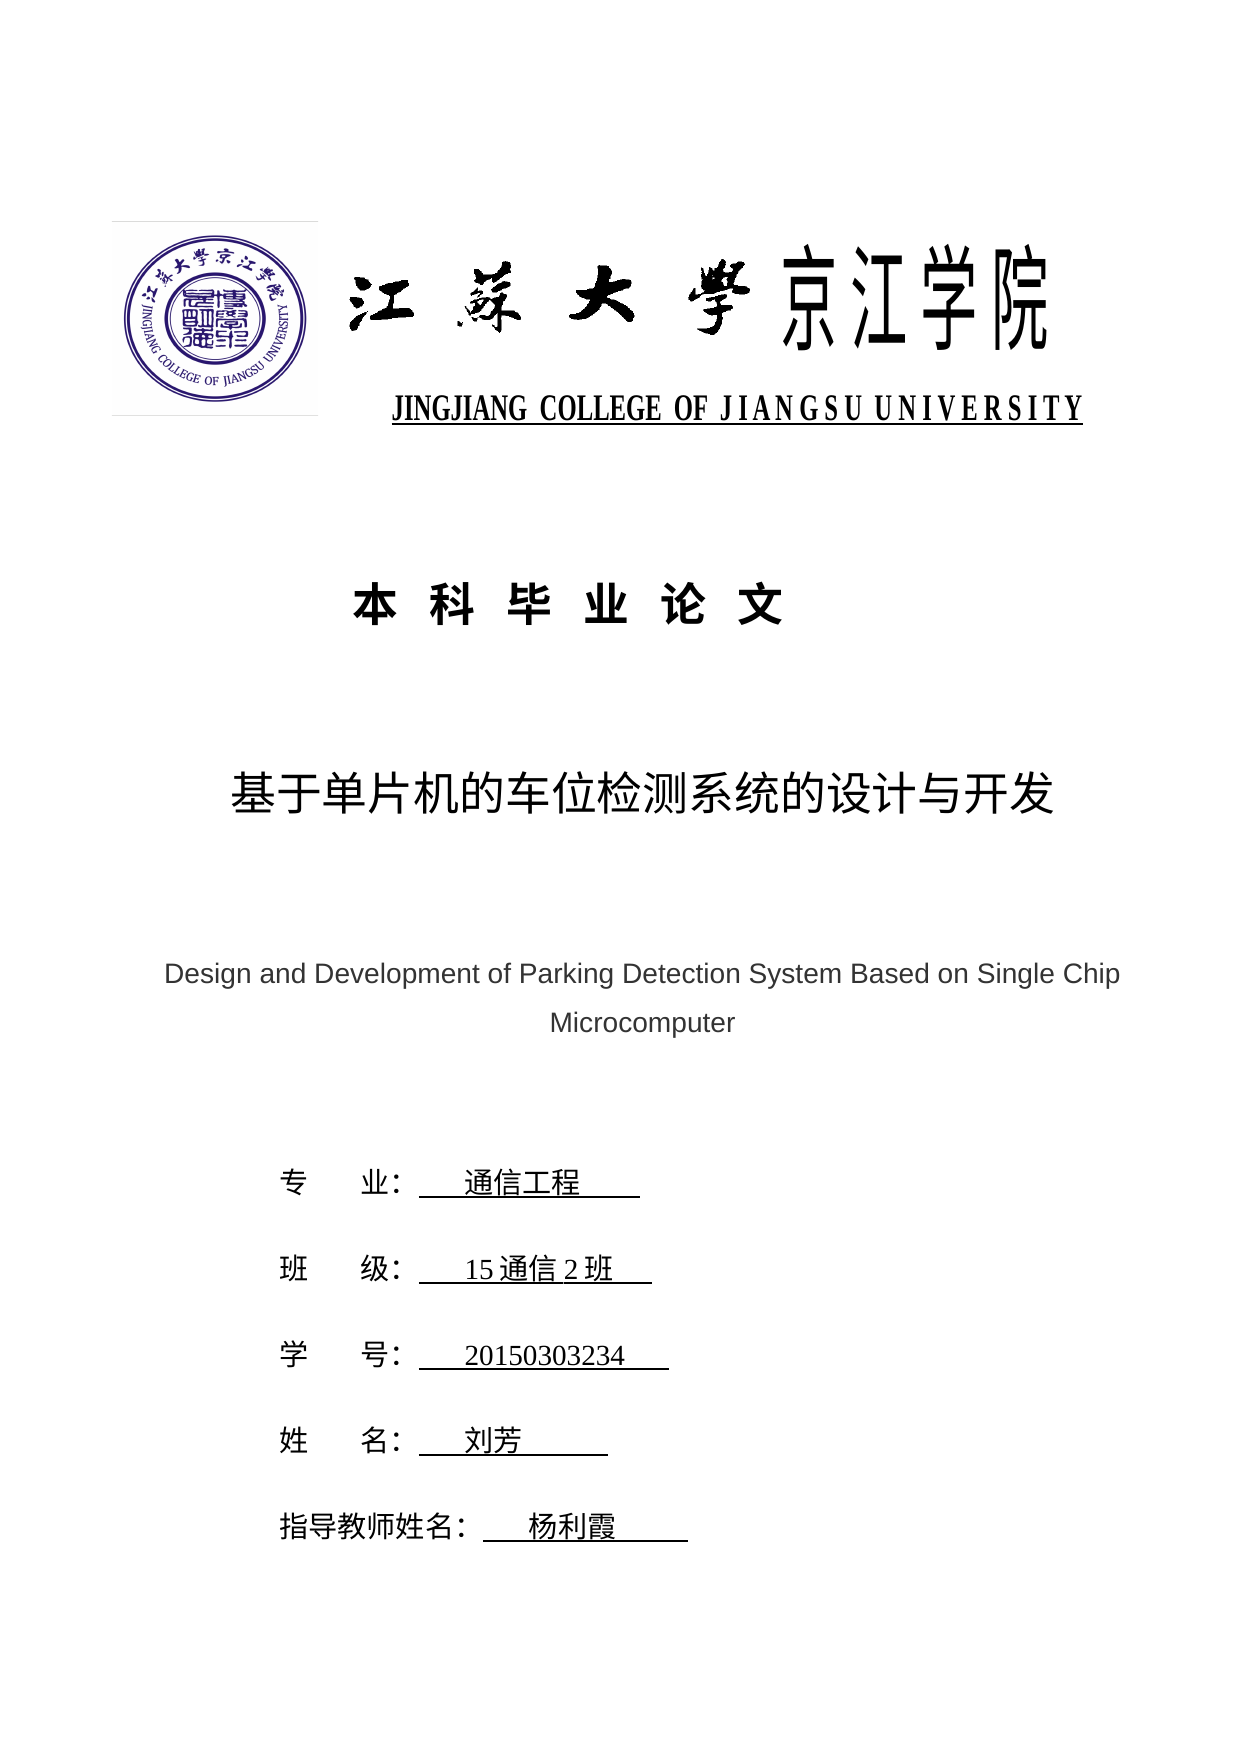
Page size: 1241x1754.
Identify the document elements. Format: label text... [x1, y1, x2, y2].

text 指导教师姓名： 杨利霞 [148, 1493, 1137, 1558]
text 本 科 毕 业 论 文 [148, 553, 1137, 650]
text 专 业： 通信工程 [148, 1148, 1137, 1213]
text 学 号： 20150303234 [148, 1320, 1137, 1385]
text 姓 名： 刘芳 [148, 1407, 1137, 1472]
text 班 级： 15通信2班 [148, 1234, 1137, 1299]
text 基于单片机的车位检测系统的设计与开发 [148, 742, 1137, 840]
text JINGJIANG COLLEGE OF J I A N G S U U N I V E R S I T Y [319, 375, 1137, 440]
text Design and Development of Parking Detection System Based on Single Chip Microcomputer [148, 957, 1137, 1038]
picture [111, 221, 319, 416]
text 京 江 学 院 [147, 209, 1137, 375]
picture [336, 249, 769, 342]
